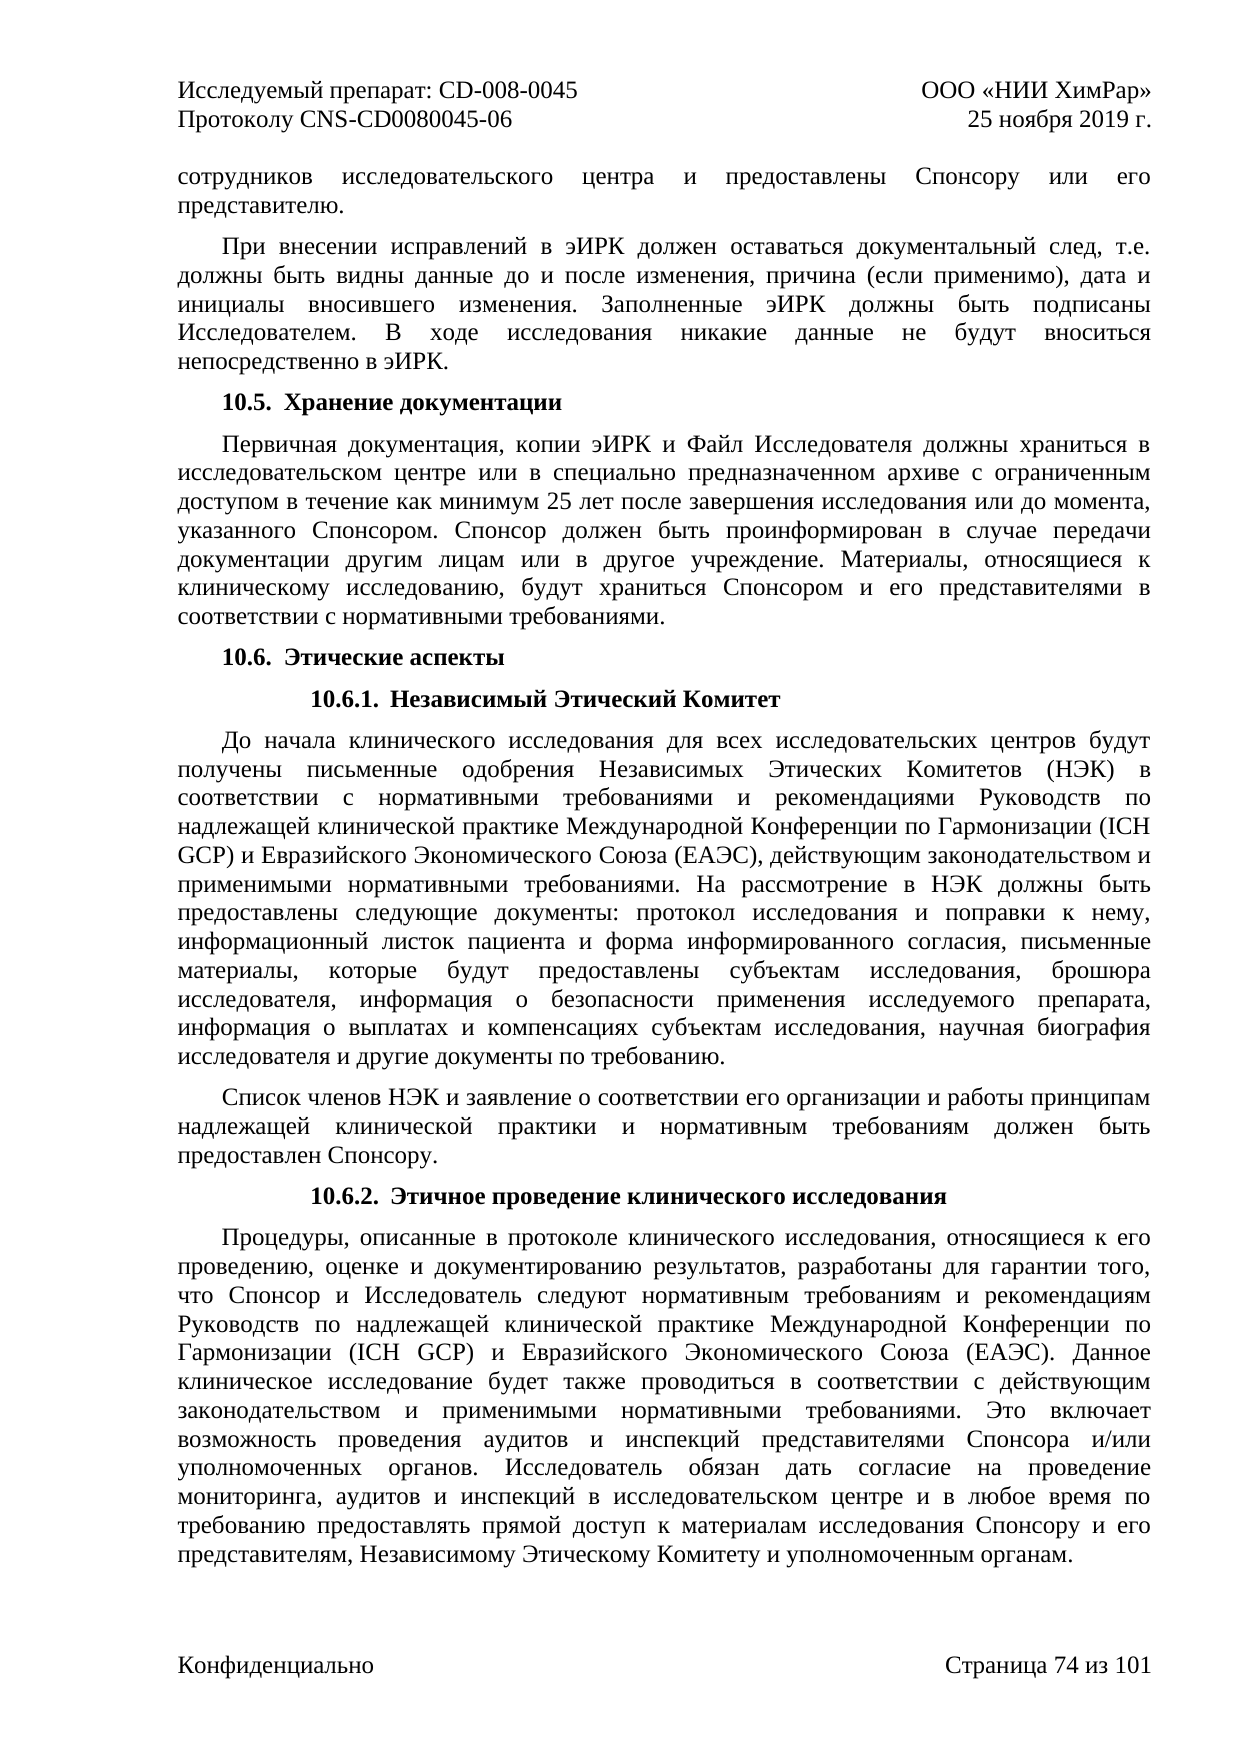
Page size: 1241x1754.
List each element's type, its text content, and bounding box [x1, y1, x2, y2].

text При внесении исправлений в эИРК должен оставаться документальный след, т.е. должны быть видны данные до и после изменения, причина (если применимо), дата и инициалы вносившего изменения. Заполненные эИРК должны быть подписаны Исследователем. В ходе исследования никакие данные не будут вноситься непосредственно в эИРК. [177, 231, 1152, 375]
title Независимый Этический Комитет [310, 684, 1152, 712]
title Этические аспекты [222, 642, 1152, 671]
text Процедуры, описанные в протоколе клинического исследования, относящиеся к его проведению, оценке и документированию результатов, разработаны для гарантии того, что Спонсор и Исследователь следуют нормативным требованиям и рекомендациям Руководств по надлежащей клинической практике Международной Конференции по Гармонизации (ICH GCP) и Евразийского Экономического Союза (ЕАЭС). Данное клиническое исследование будет также проводиться в соответствии с действующим законодательством и применимыми нормативными требованиями. Это включает возможность проведения аудитов и инспекций представителями Спонсора и/или уполномоченных органов. Исследователь обязан дать согласие на проведение мониторинга, аудитов и инспекций в исследовательском центре и в любое время по требованию предоставлять прямой доступ к материалам исследования Спонсору и его представителям, Независимому Этическому Комитету и уполномоченным органам. [177, 1222, 1152, 1567]
title Этичное проведение клинического исследования [310, 1181, 1152, 1210]
title Хранение документации [222, 387, 1152, 416]
text До начала клинического исследования для всех исследовательских центров будут получены письменные одобрения Независимых Этических Комитетов (НЭК) в соответствии с нормативными требованиями и рекомендациями Руководств по надлежащей клинической практике Международной Конференции по Гармонизации (ICH GCP) и Евразийского Экономического Союза (ЕАЭС), действующим законодательством и применимыми нормативными требованиями. На рассмотрение в НЭК должны быть предоставлены следующие документы: протокол исследования и поправки к нему, информационный листок пациента и форма информированного согласия, письменные материалы, которые будут предоставлены субъектам исследования, брошюра исследователя, информация о безопасности применения исследуемого препарата, информация о выплатах и компенсациях субъектам исследования, научная биография исследователя и другие документы по требованию. [177, 725, 1152, 1070]
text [177, 161, 1152, 219]
text Первичная документация, копии эИРК и Файл Исследователя должны храниться в исследовательском центре или в специально предназначенном архиве с ограниченным доступом в течение как минимум 25 лет после завершения исследования или до момента, указанного Спонсором. Спонсор должен быть проинформирован в случае передачи документации другим лицам или в другое учреждение. Материалы, относящиеся к клиническому исследованию, будут храниться Спонсором и его представителями в соответствии с нормативными требованиями. [177, 429, 1152, 630]
text Список членов НЭК и заявление о соответствии его организации и работы принципам надлежащей клинической практики и нормативным требованиям должен быть предоставлен Спонсору. [177, 1082, 1152, 1169]
